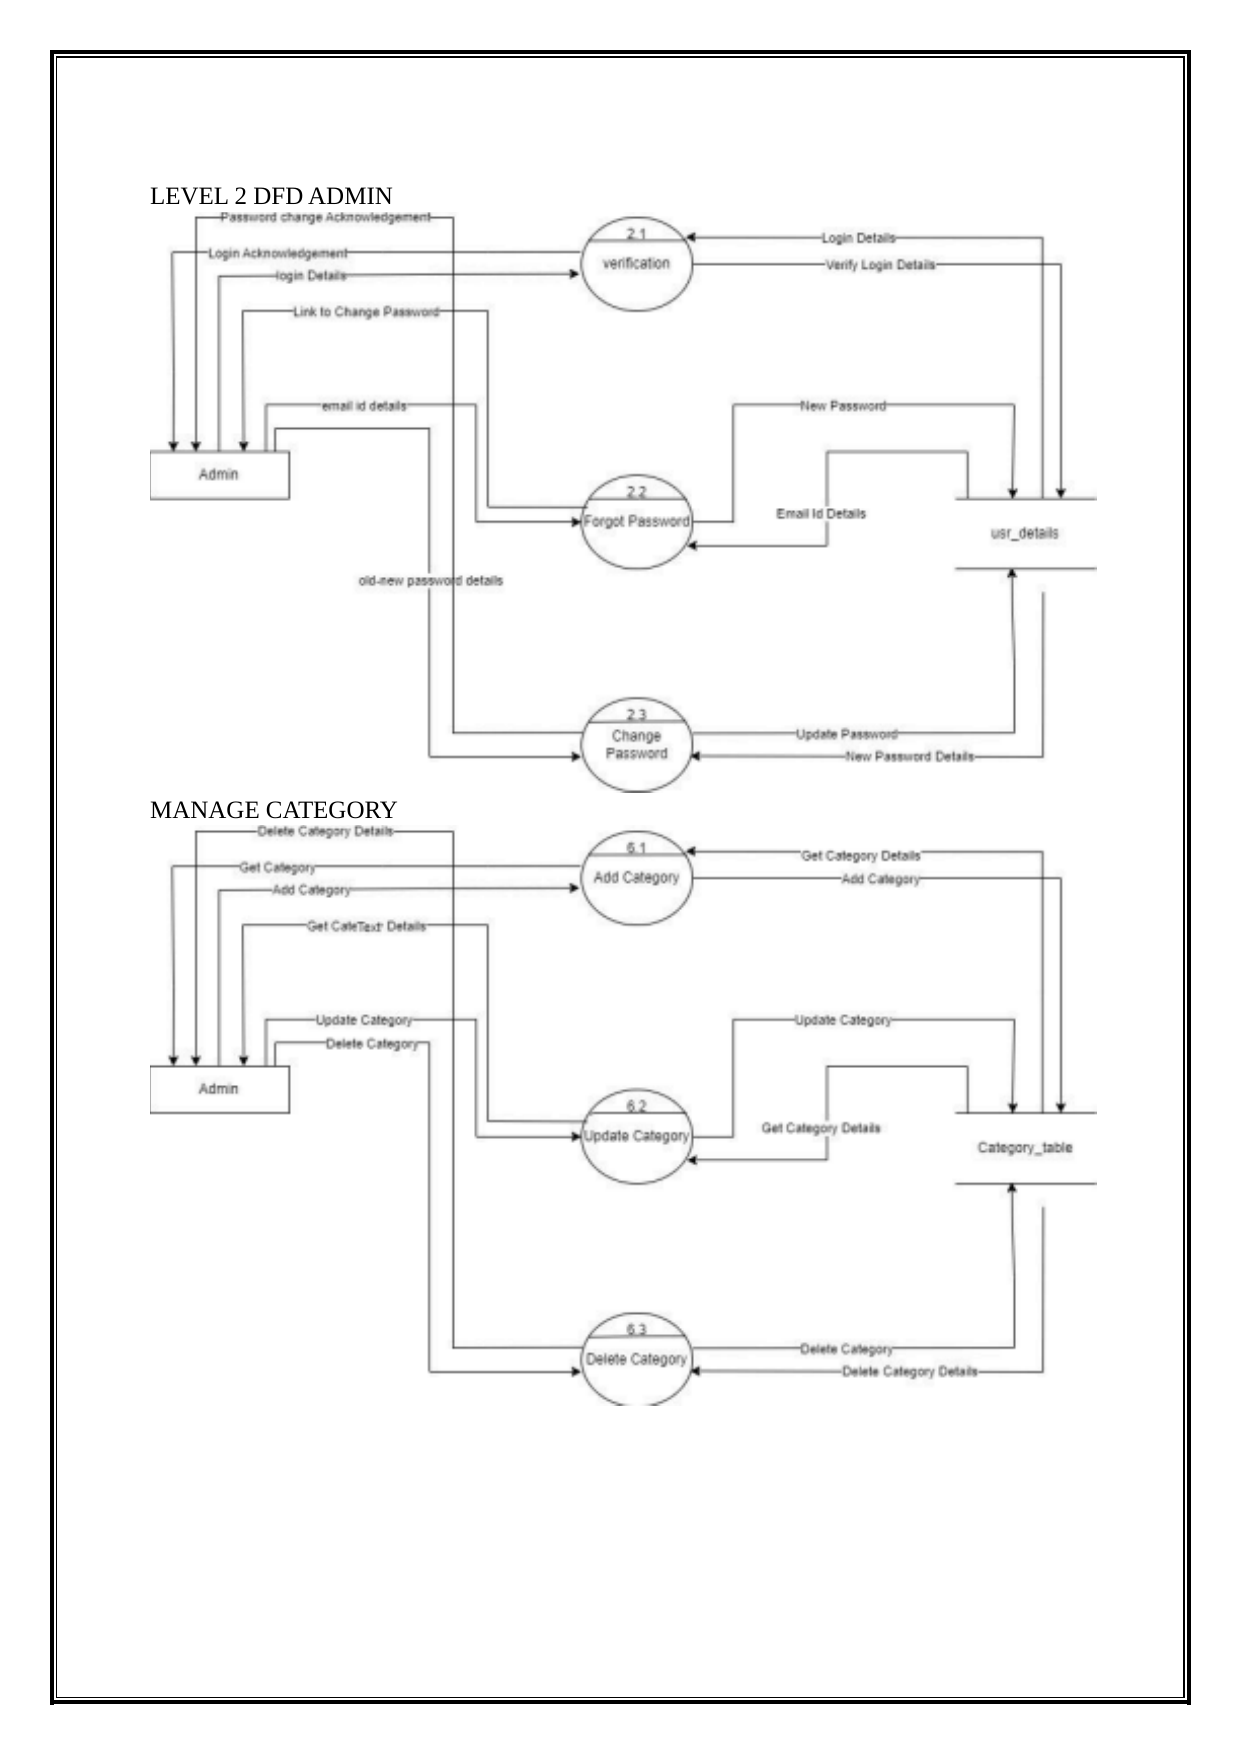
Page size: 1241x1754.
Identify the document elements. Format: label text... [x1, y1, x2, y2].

text MANAGE CATEGORY [150, 795, 1071, 823]
picture [150, 825, 1097, 1406]
text LEVEL 2 DFD ADMIN [150, 181, 1071, 210]
picture [150, 212, 1097, 793]
